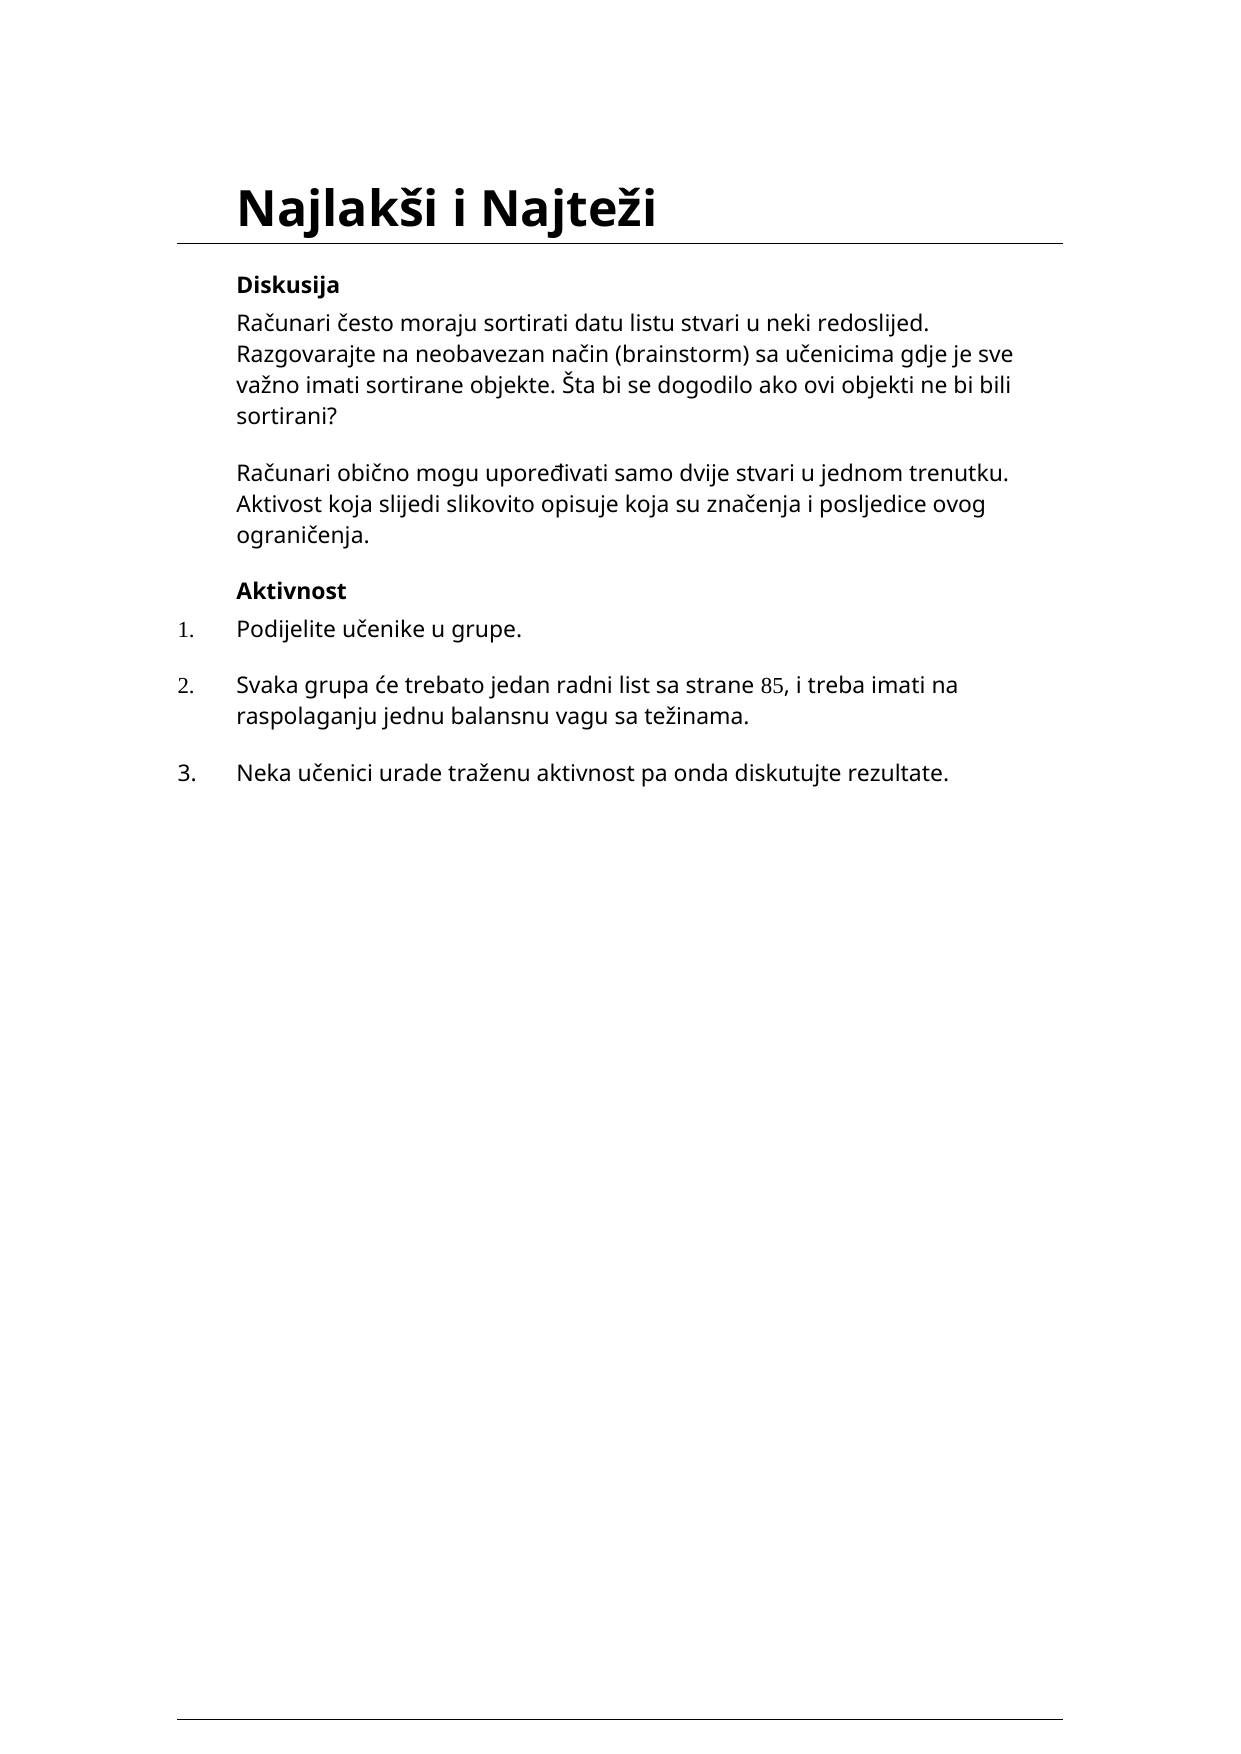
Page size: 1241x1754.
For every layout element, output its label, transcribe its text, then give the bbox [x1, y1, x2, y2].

subtitle Diskusija [236, 269, 1063, 300]
subtitle Aktivnost [236, 575, 1063, 606]
list Neka učenici urade traženu aktivnost pa onda diskutujte rezultate. [177, 756, 1063, 788]
text Najlakši i Najteži [177, 173, 1063, 243]
list Svaka grupa će trebato jedan radni list sa strane 72, i treba imati na raspolaganju jednu balansnu vagu sa težinama. [177, 669, 1063, 731]
text Računari često moraju sortirati datu listu stvari u neki redoslijed. Razgovarajte na neobavezan način (brainstorm) sa učenicima gdje je sve važno imati sortirane objekte. Šta bi se dogodilo ako ovi objekti ne bi bili sortirani? [236, 306, 1063, 431]
text Računari obično mogu upoređivati samo dvije stvari u jednom trenutku. Aktivost koja slijedi slikovito opisuje koja su značenja i posljedice ovog ograničenja. [236, 456, 1063, 550]
list Podijelite učenike u grupe. [177, 613, 1063, 644]
